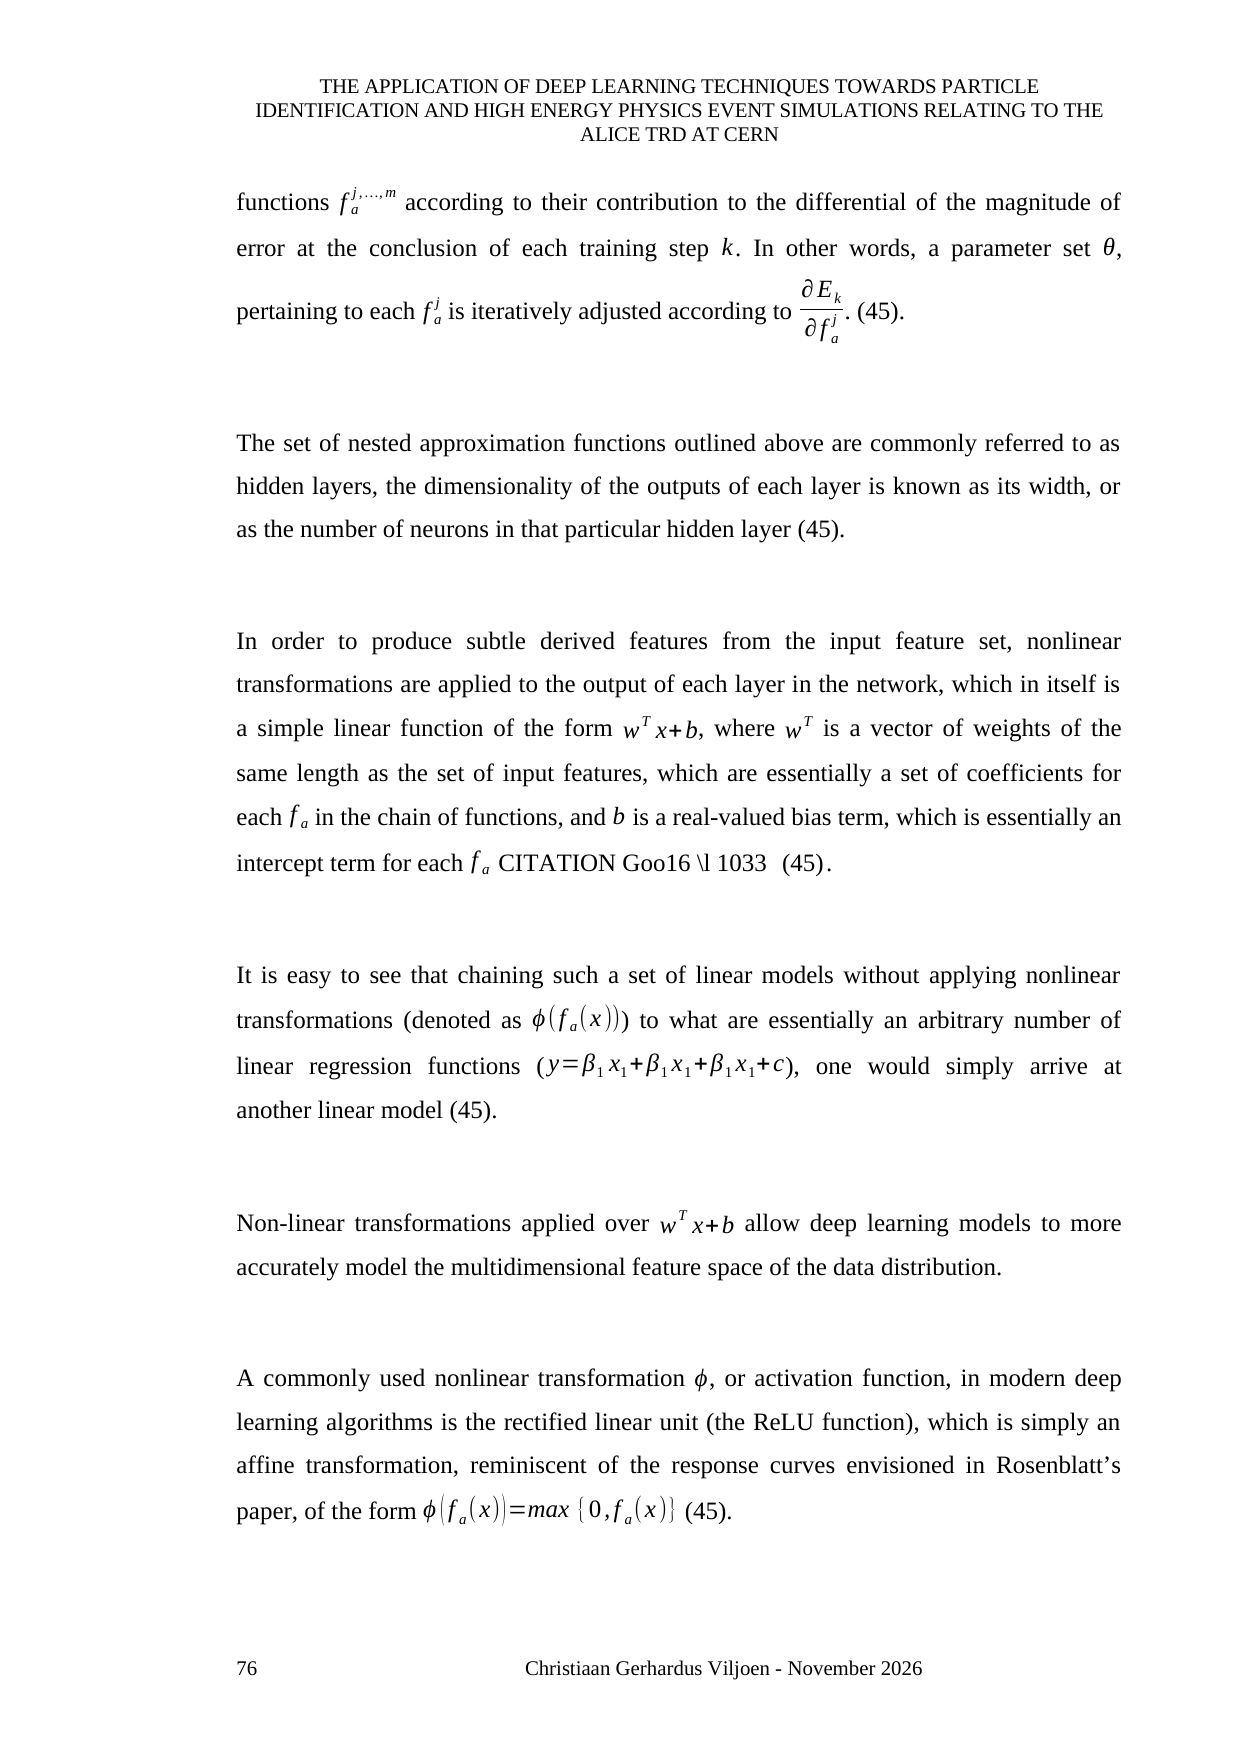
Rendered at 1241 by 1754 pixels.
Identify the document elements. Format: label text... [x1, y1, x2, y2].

text The set of nested approximation functions outlined above are commonly referred to as hidden layers, the dimensionality of the outputs of each layer is known as its width, or as the number of neurons in that particular hidden layer. [236, 428, 1122, 543]
text In order to produce subtle derived features from the input feature set, nonlinear transformations are applied to the output of each layer in the network, which in itself is a simple linear function of the form , where is a vector of weights of the same length as the set of input features, which are essentially a set of coefficients for each in the chain of functions, and is a real-valued bias term, which is essentially an intercept term for each . [236, 626, 1122, 878]
text It is easy to see that chaining such a set of linear models without applying nonlinear transformations (denoted as ) to what are essentially an arbitrary number of linear regression functions (), one would simply arrive at another linear model . [236, 960, 1122, 1124]
text A commonly used nonlinear transformation , or activation function, in modern deep learning algorithms is the rectified linear unit (the ReLU function), which is simply an affine transformation, reminiscent of the response curves envisioned in Rosenblatt’s paper, of the form . [236, 1363, 1122, 1528]
text Non-linear transformations applied over allow deep learning models to more accurately model the multidimensional feature space of the data distribution. [236, 1207, 1122, 1281]
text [236, 183, 1122, 346]
